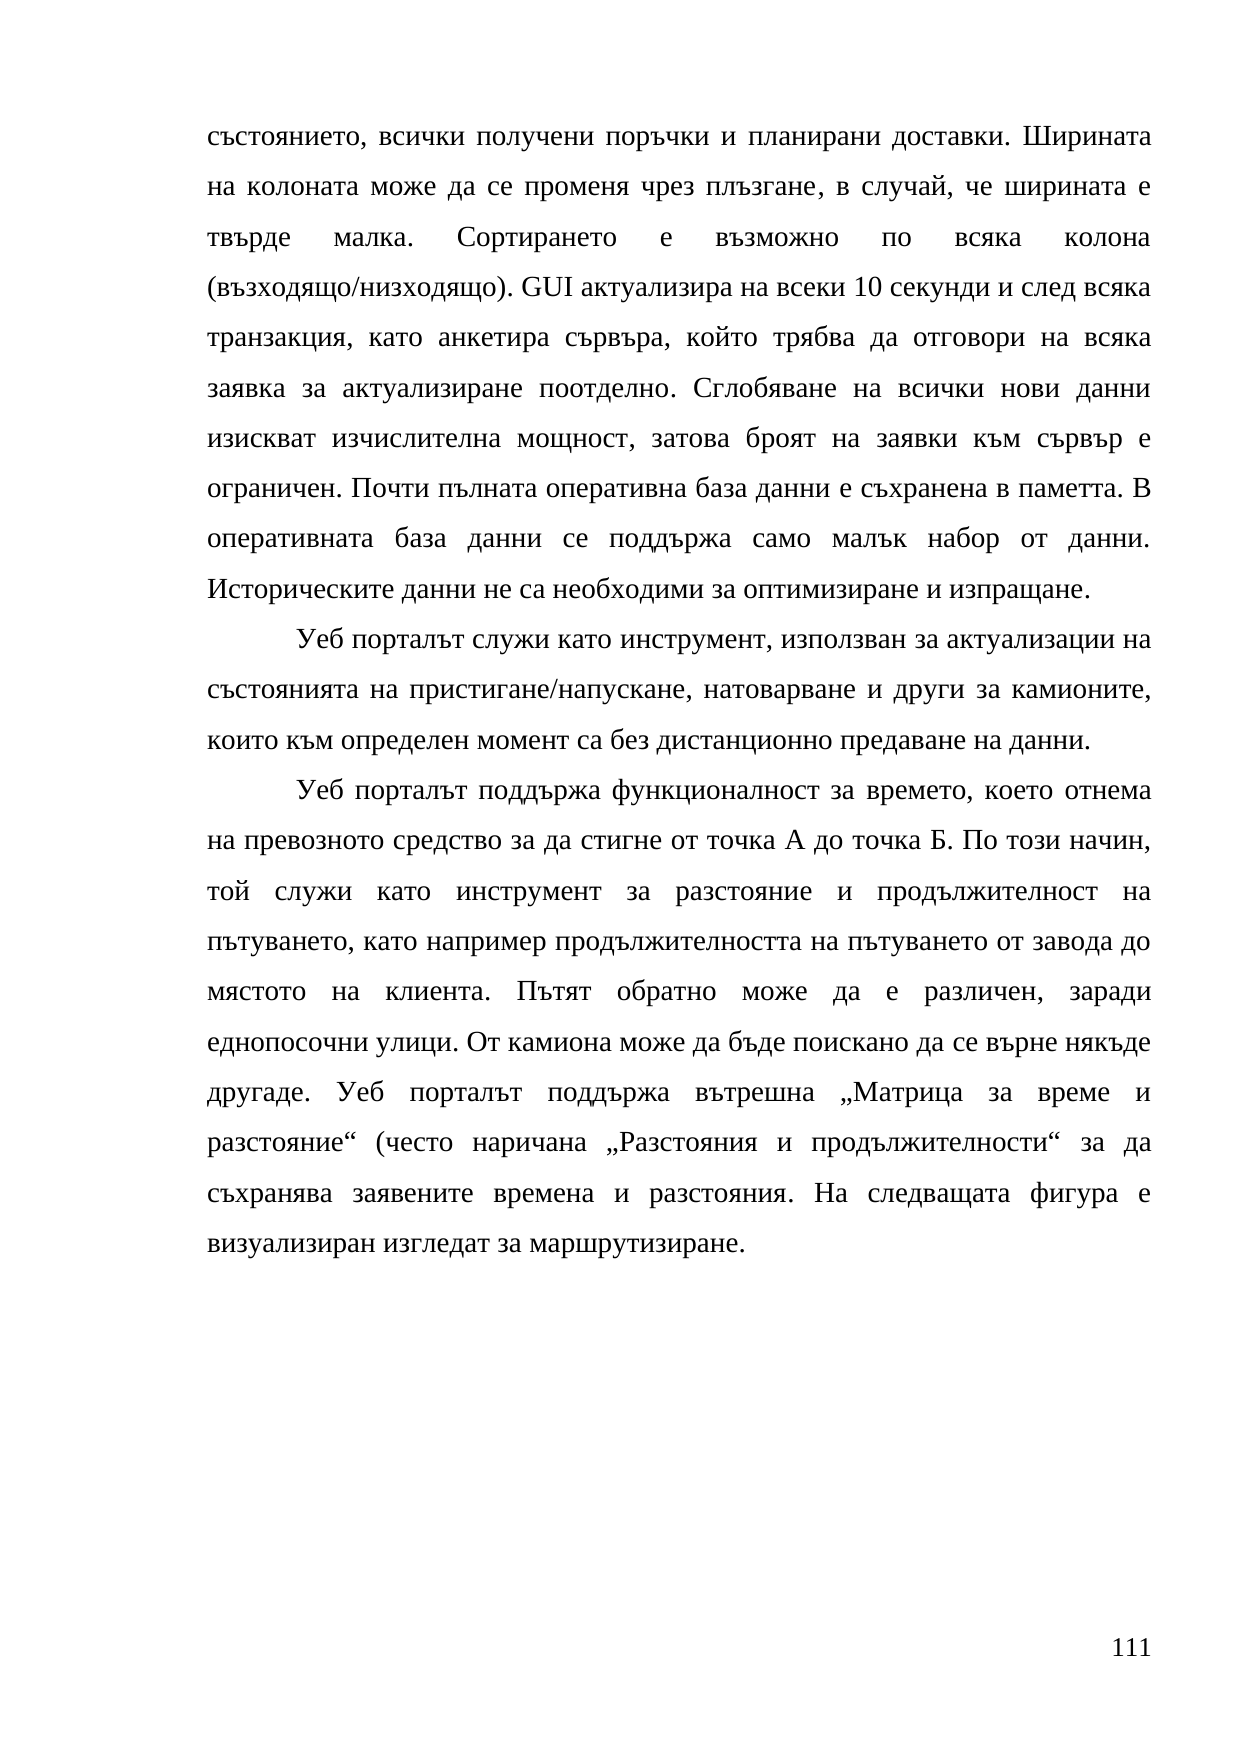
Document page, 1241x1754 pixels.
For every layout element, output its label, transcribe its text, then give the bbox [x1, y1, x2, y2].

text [207, 118, 1152, 604]
text Уеб порталът поддържа функционалност за времето, което отнема на превозното средство за да стигне от точка А до точка Б. По този начин, той служи като инструмент за разстояние и продължителност на пътуването, като например продължителността на пътуването от завода до мястото на клиента. Пътят обратно може да е различен, заради еднопосочни улици. От камиона може да бъде поискано да се върне някъде другаде. Уеб порталът поддържа вътрешна „Матрица за време и разстояние“ (често наричана „Разстояния и продължителности“ за да съхранява заявените времена и разстояния. На следващата фигура е визуализиран изгледат за маршрутизиране. [207, 772, 1152, 1258]
text Уеб порталът служи като инструмент, използван за актуализации на състоянията на пристигане/напускане, натоварване и други за камионите, които към определен момент са без дистанционно предаване на данни. [207, 621, 1152, 755]
